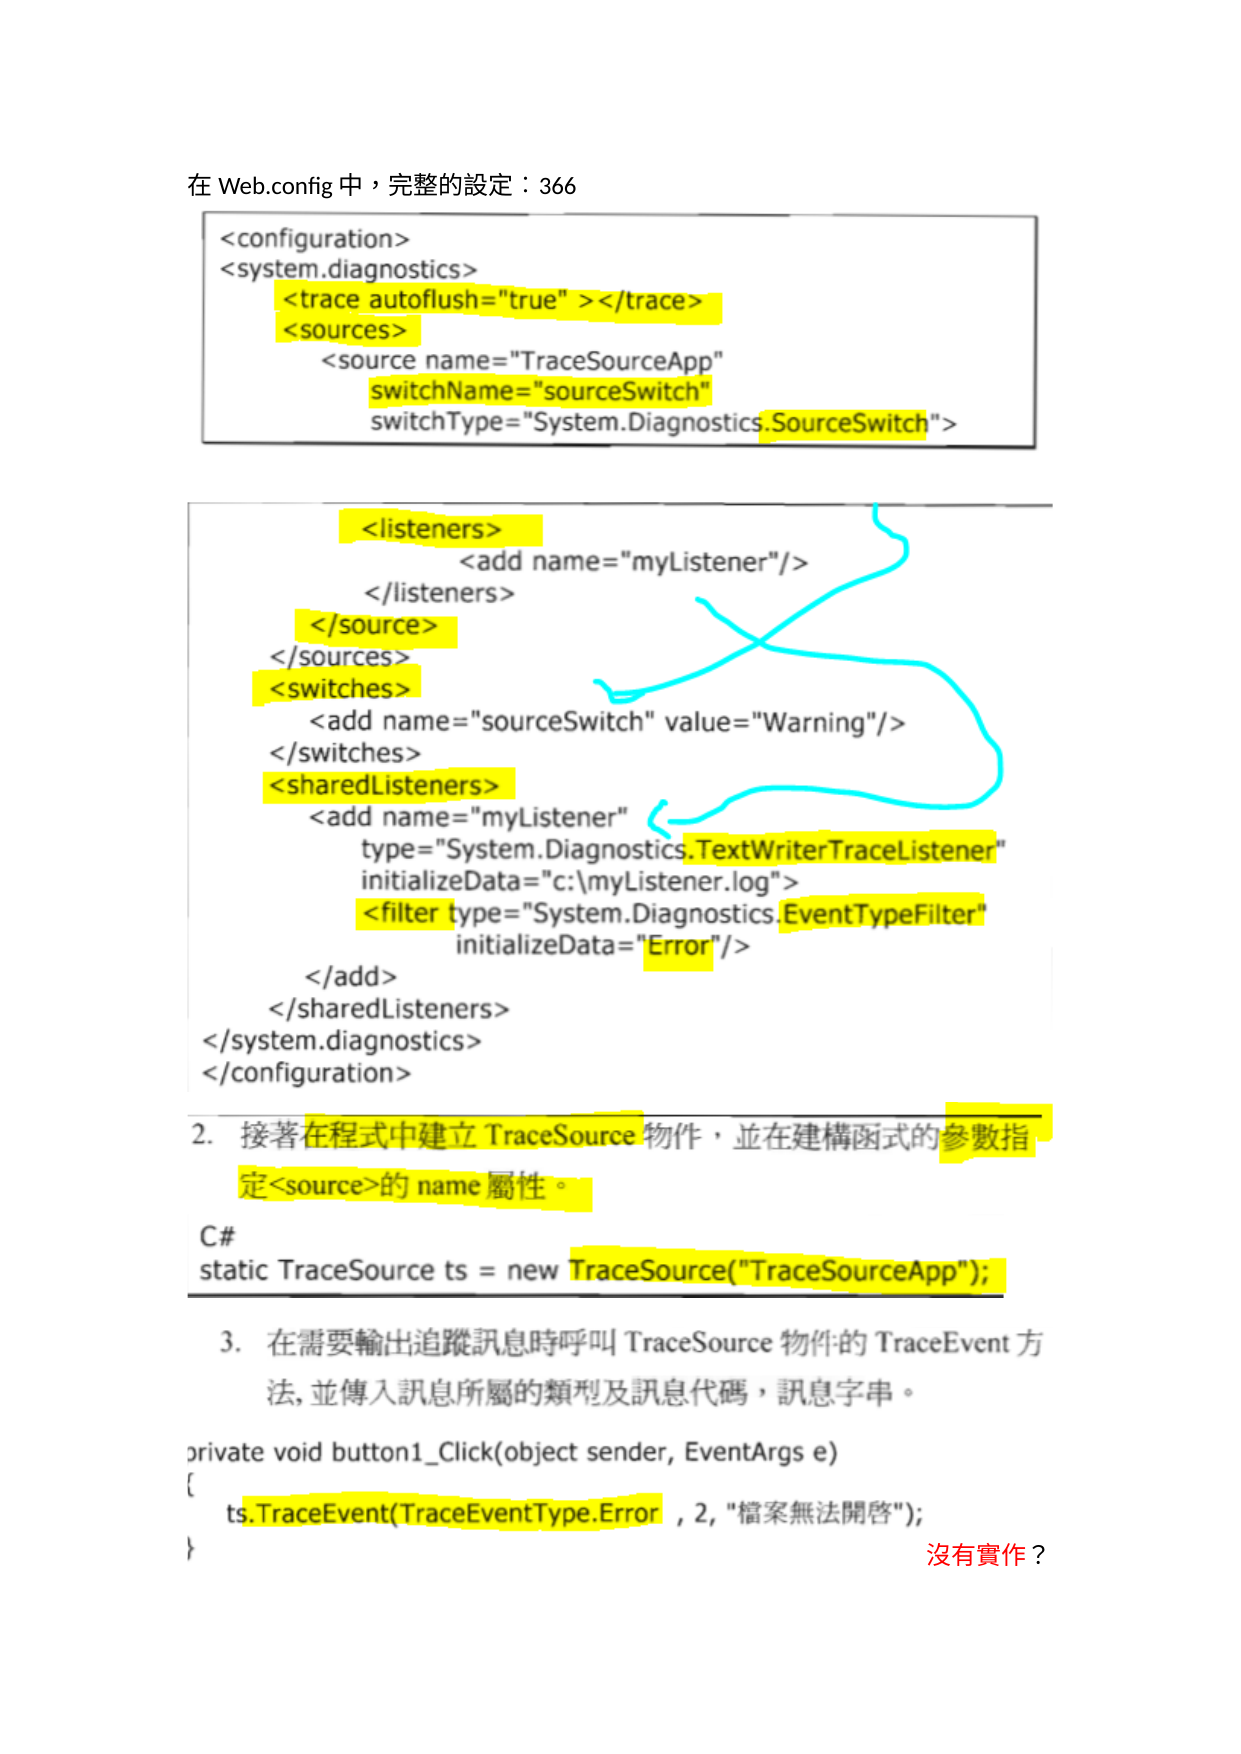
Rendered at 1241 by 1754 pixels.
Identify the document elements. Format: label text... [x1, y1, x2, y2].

picture [187, 1327, 1053, 1421]
picture [187, 502, 1053, 1092]
picture [187, 1102, 1053, 1298]
picture [187, 202, 1053, 467]
picture [187, 1439, 927, 1565]
text 在 Web.config 中，完整的設定︰366 [187, 164, 1053, 202]
